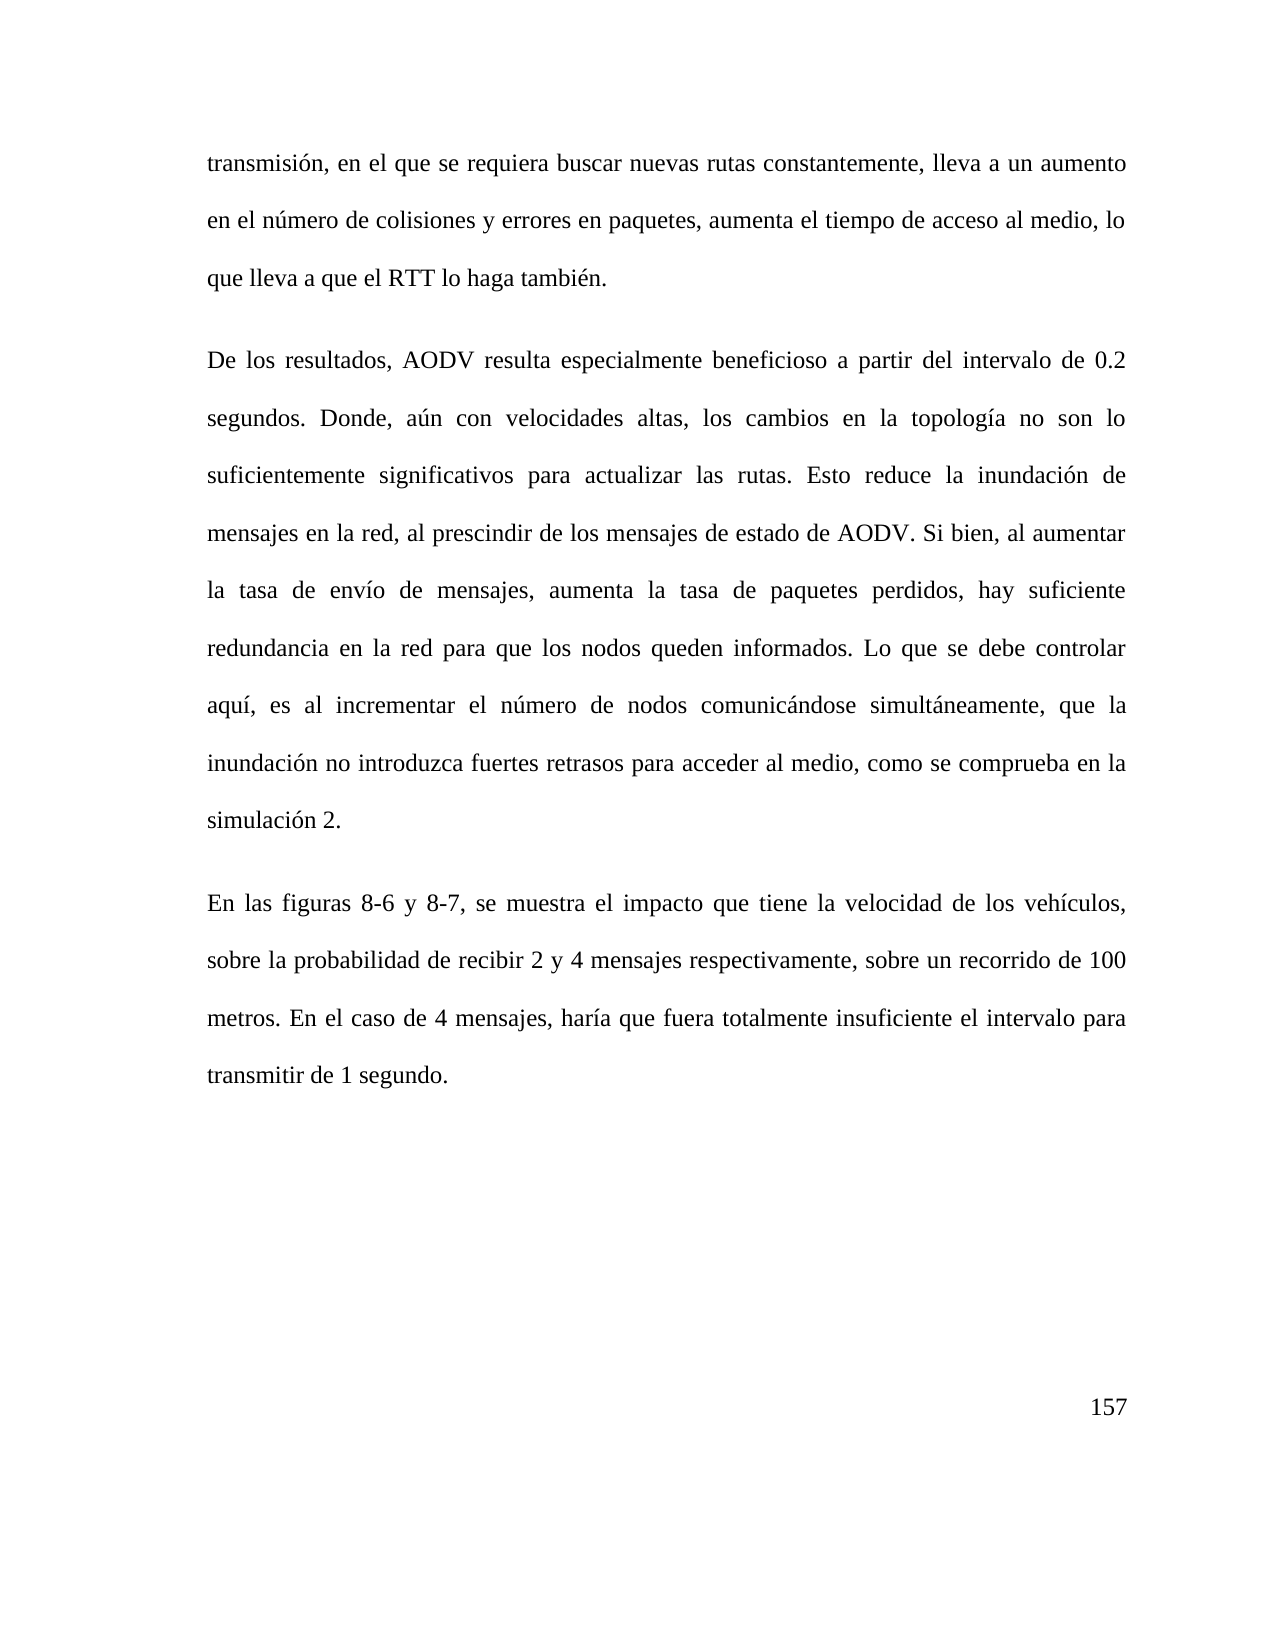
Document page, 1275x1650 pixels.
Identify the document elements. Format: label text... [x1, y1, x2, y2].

text En las figuras 8-6 y 8-7, se muestra el impacto que tiene la velocidad de los vehículos, sobre la probabilidad de recibir 2 y 4 mensajes respectivamente, sobre un recorrido de 100 metros. En el caso de 4 mensajes, haría que fuera totalmente insuficiente el intervalo para transmitir de 1 segundo. [207, 888, 1127, 1089]
text De los resultados, AODV resulta especialmente beneficioso a partir del intervalo de 0.2 segundos. Donde, aún con velocidades altas, los cambios en la topología no son lo suficientemente significativos para actualizar las rutas. Esto reduce la inundación de mensajes en la red, al prescindir de los mensajes de estado de AODV. Si bien, al aumentar la tasa de envío de mensajes, aumenta la tasa de paquetes perdidos, hay suficiente redundancia en la red para que los nodos queden informados. Lo que se debe controlar aquí, es al incrementar el número de nodos comunicándose simultáneamente, que la inundación no introduzca fuertes retrasos para acceder al medio, como se comprueba en la simulación 2. [207, 345, 1127, 834]
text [207, 148, 1127, 291]
